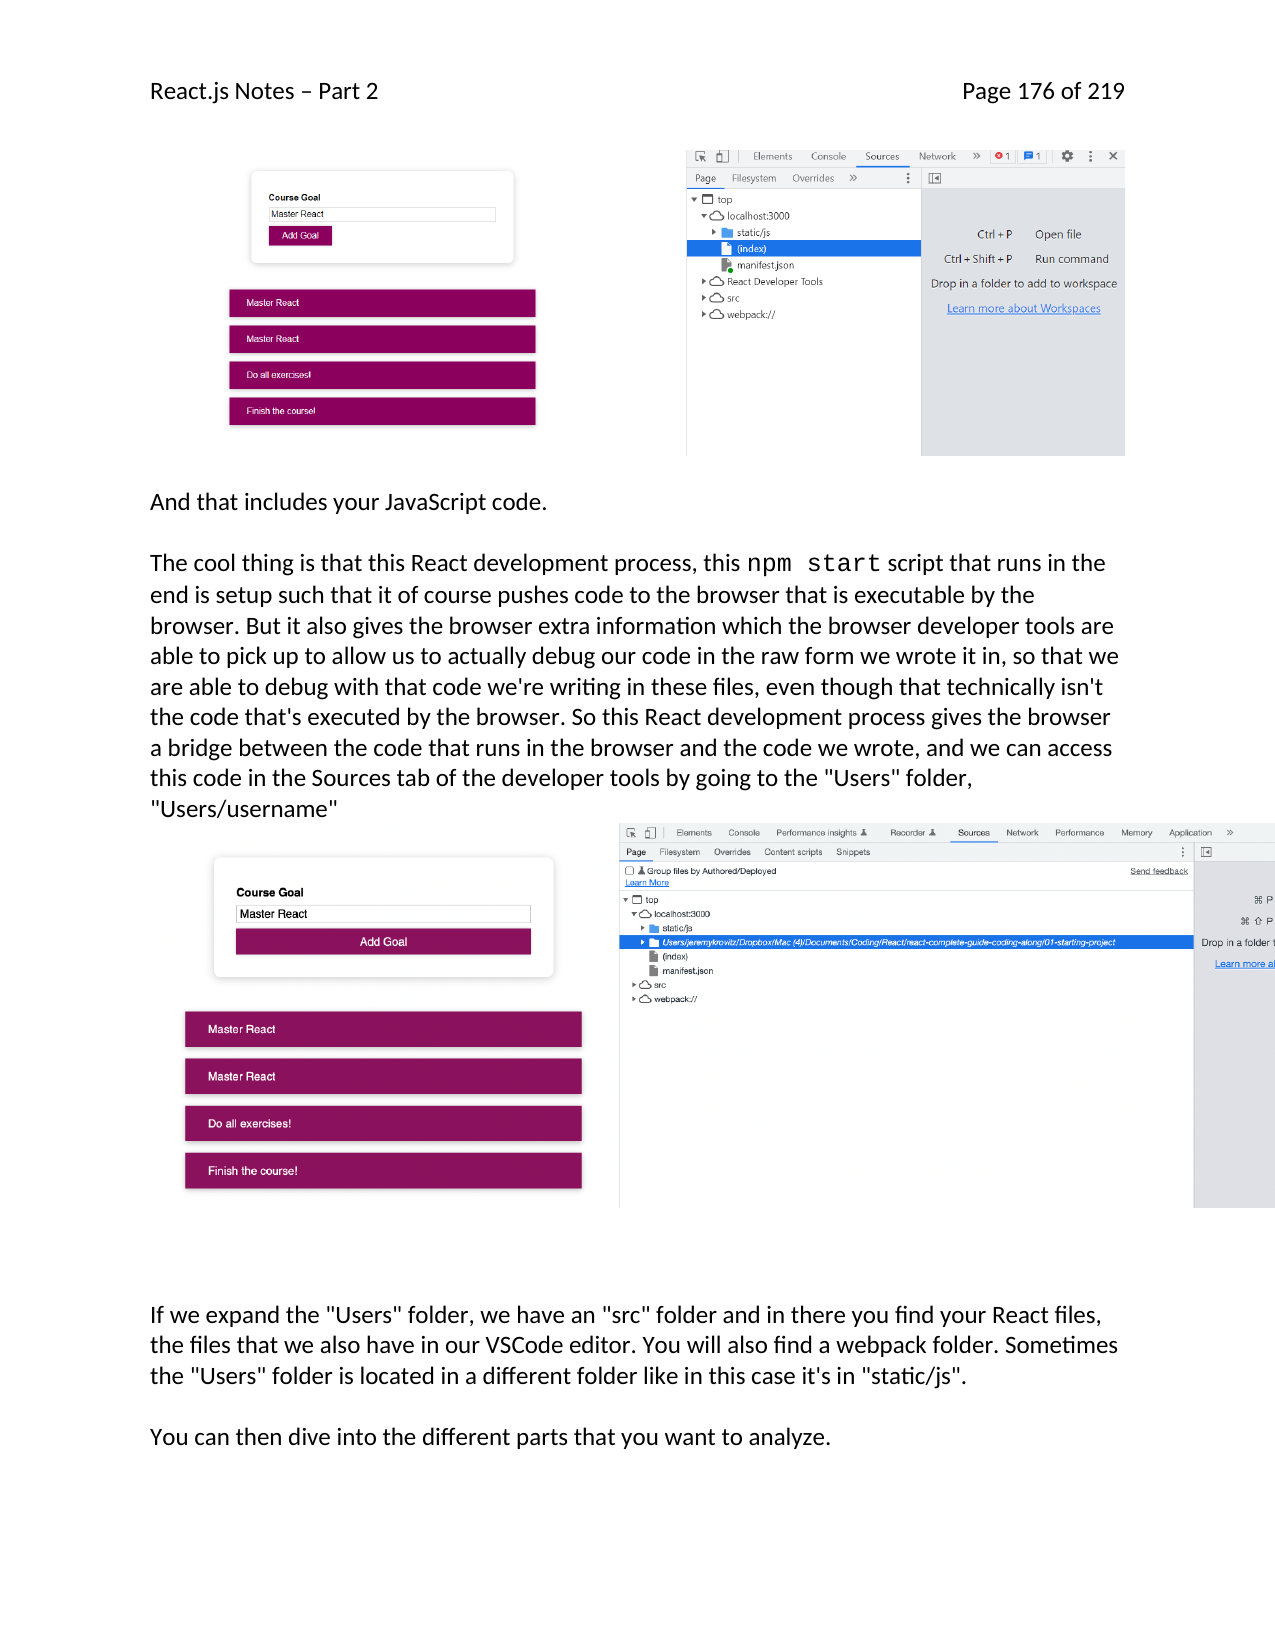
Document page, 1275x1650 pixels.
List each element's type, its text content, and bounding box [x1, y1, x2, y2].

text You can then dive into the different parts that you want to analyze. [150, 1421, 1125, 1451]
picture [150, 823, 1275, 1208]
picture [150, 150, 1125, 456]
text And that includes your JavaScript code. [150, 487, 1125, 517]
text The cool thing is that this React development process, this npm start script that runs in the end is setup such that it of course pushes code to the browser that is executable by the browser. But it also gives the browser extra information which the browser developer tools are able to pick up to allow us to actually debug our code in the raw form we wrote it in, so that we are able to debug with that code we're writing in these files, even though that technically isn't the code that's executed by the browser. So this React development process gives the browser a bridge between the code that runs in the browser and the code we wrote, and we can access this code in the Sources tab of the developer tools by going to the "Users" folder, "Users/username" [150, 548, 1125, 823]
text If we expand the "Users" folder, we have an "src" folder and in there you find your React files, the files that we also have in our VSCode editor. You will also find a webpack folder. Sometimes the "Users" folder is located in a different folder like in this case it's in "static/js". [150, 1299, 1125, 1390]
